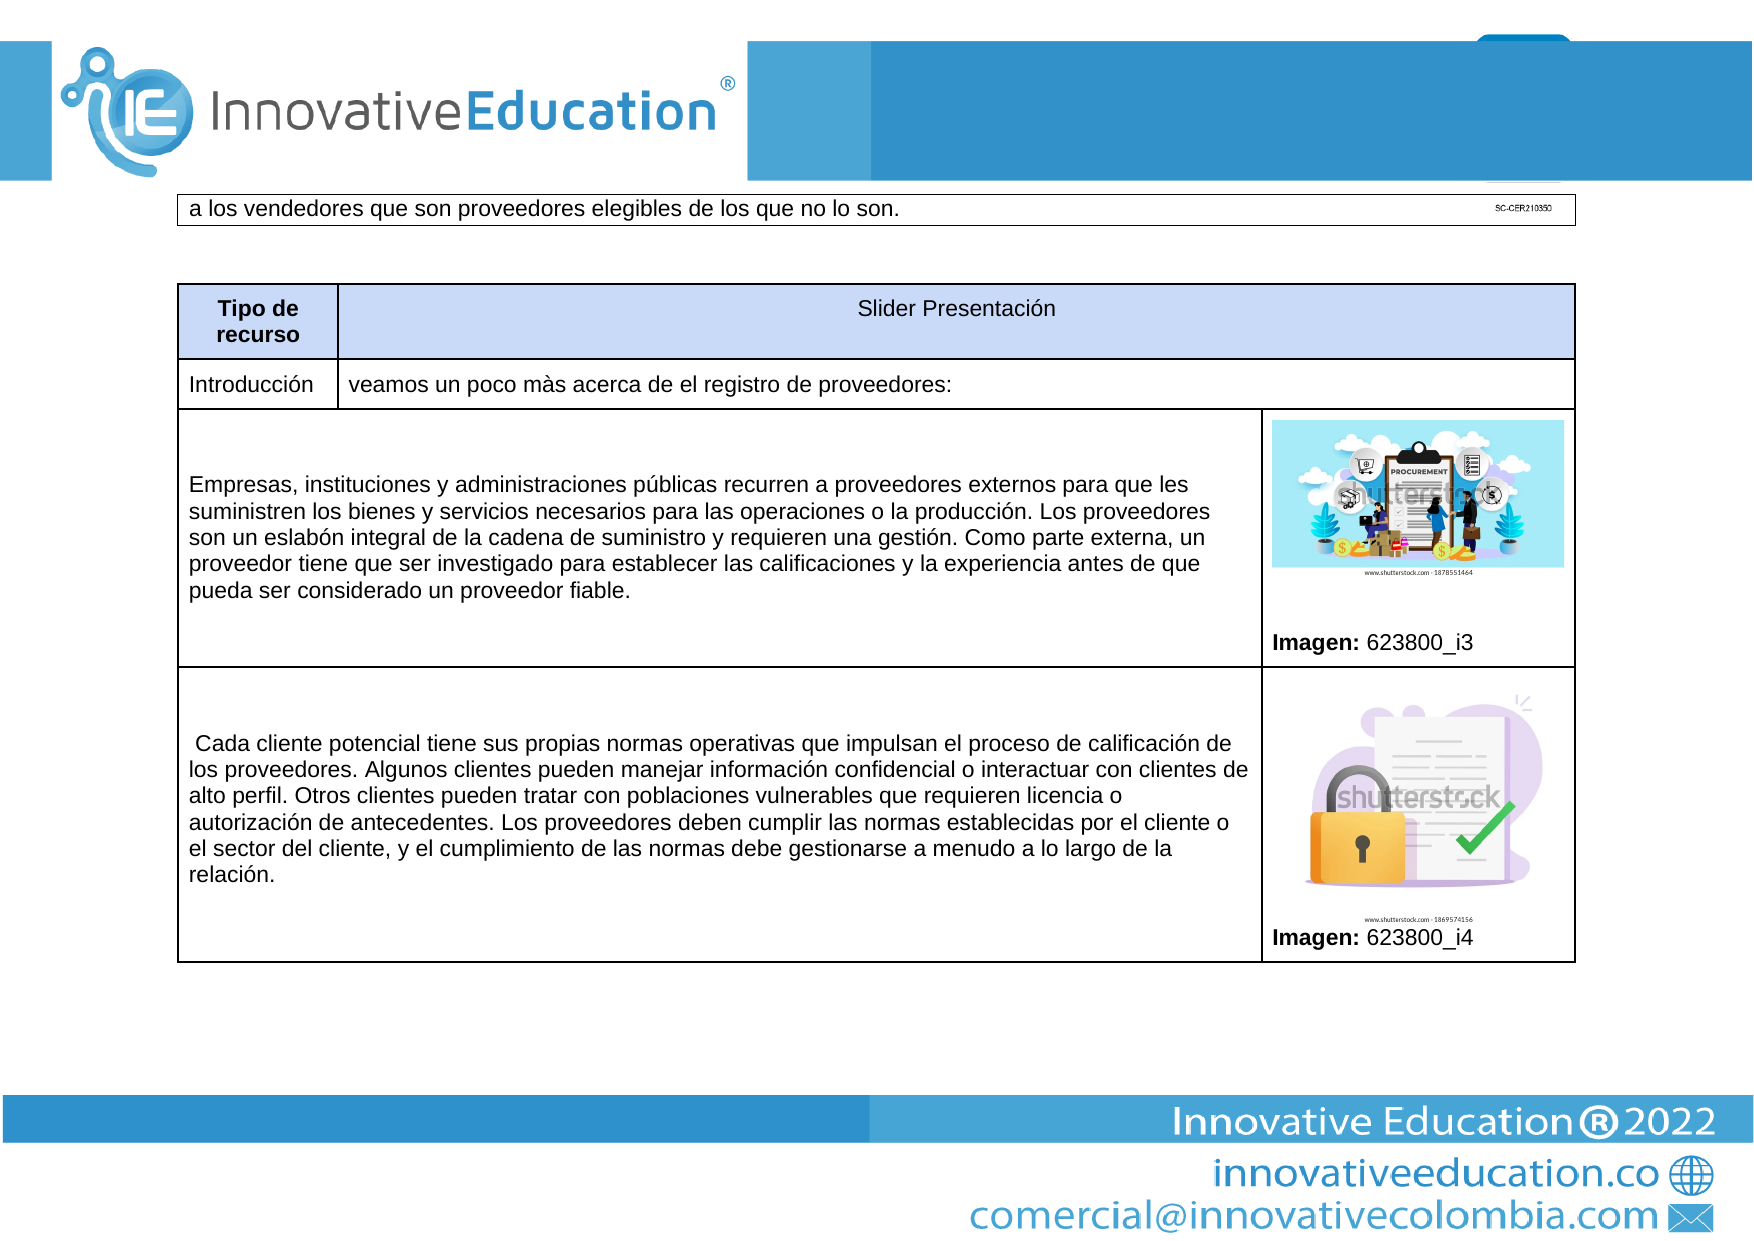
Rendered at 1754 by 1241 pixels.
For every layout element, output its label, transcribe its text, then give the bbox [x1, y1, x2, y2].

table_cell Empresas, instituciones y administraciones públicas recurren a proveedores externos para que les suministren los bienes y servicios necesarios para las operaciones o la producción. Los proveedores son un eslabón integral de la cadena de suministro y requieren una gestión. Como parte externa, un proveedor tiene que ser investigado para establecer las calificaciones y la experiencia antes de que pueda ser considerado un proveedor fiable. [179, 410, 1261, 666]
table_cell Cada cliente potencial tiene sus propias normas operativas que impulsan el proceso de calificación de los proveedores. Algunos clientes pueden manejar información confidencial o interactuar con clientes de alto perfil. Otros clientes pueden tratar con poblaciones vulnerables que requieren licencia o autorización de antecedentes. Los proveedores deben cumplir las normas establecidas por el cliente o el sector del cliente, y el cumplimiento de las normas debe gestionarse a menudo a lo largo de la relación. [179, 668, 1261, 961]
picture [1272, 678, 1565, 924]
table_header Slider Presentación [339, 285, 1574, 358]
picture [0, 28, 1752, 194]
table_cell Introducción [179, 360, 337, 407]
picture [1272, 420, 1565, 577]
table_header Tipo de recurso [179, 285, 337, 358]
table_cell Imagen: 623800_i3 [1263, 410, 1574, 666]
picture [2, 1093, 1754, 1239]
table_cell veamos un poco màs acerca de el registro de proveedores: [339, 360, 1574, 407]
table_cell Imagen: 623800_i4 [1263, 668, 1574, 961]
